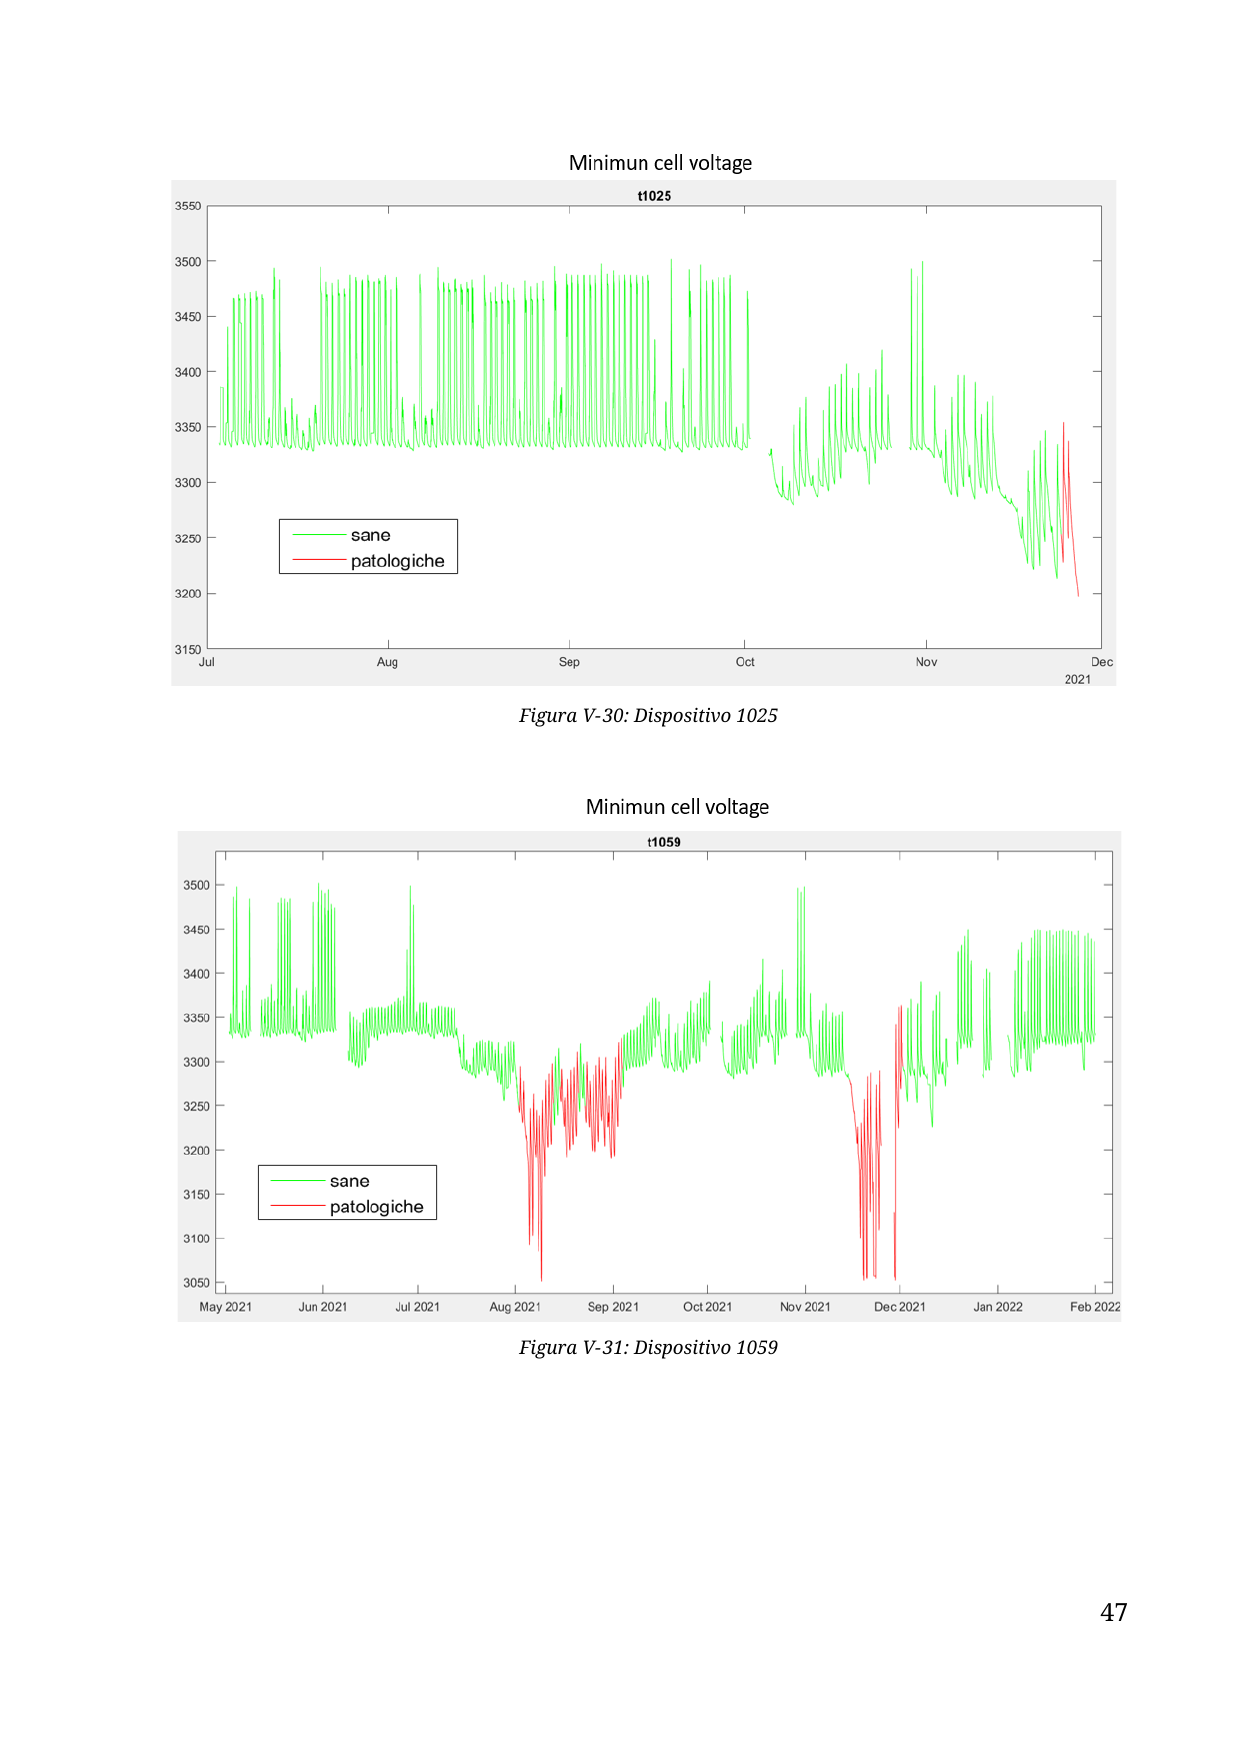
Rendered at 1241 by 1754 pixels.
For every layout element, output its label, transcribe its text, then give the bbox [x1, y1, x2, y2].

picture [177, 791, 1122, 1322]
picture [171, 150, 1117, 686]
